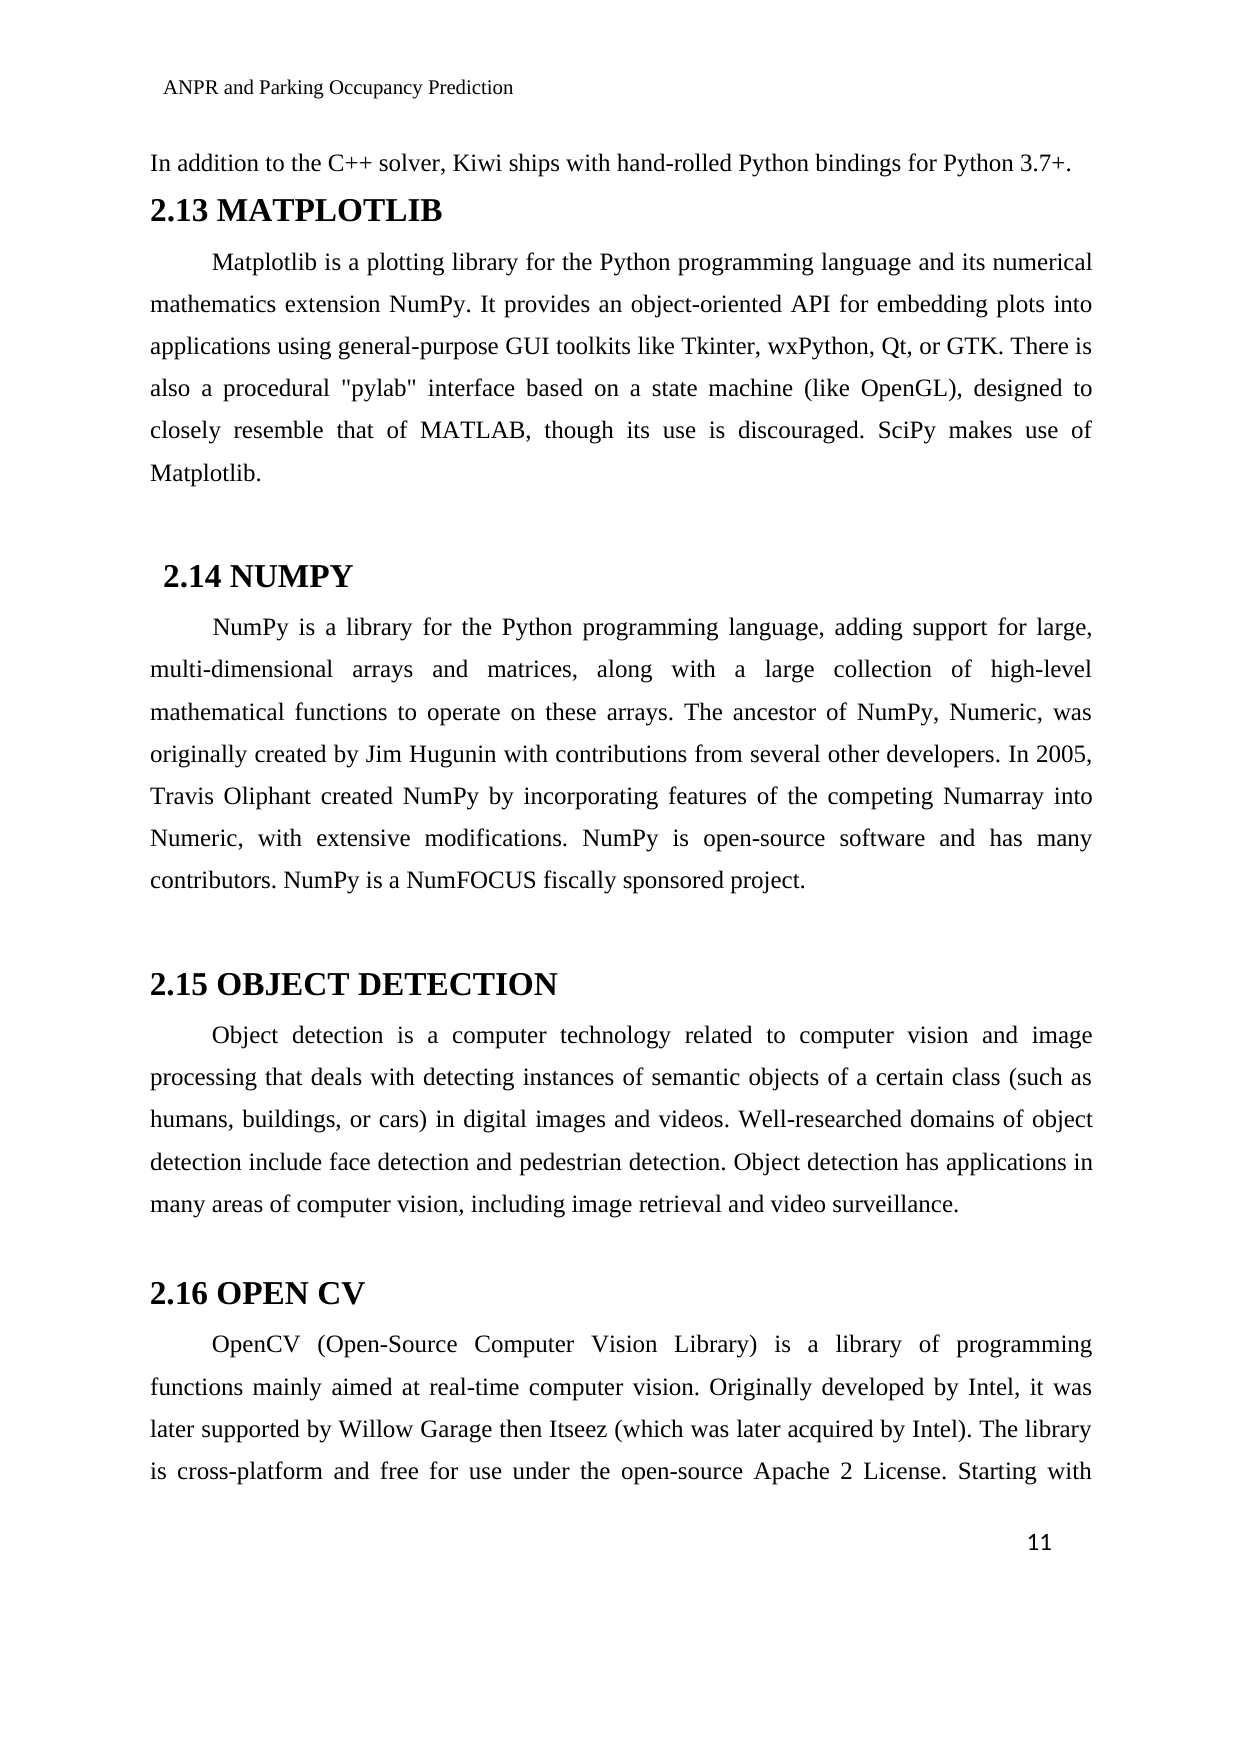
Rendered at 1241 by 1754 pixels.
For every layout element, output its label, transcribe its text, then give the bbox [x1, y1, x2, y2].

text Matplotlib is a plotting library for the Python programming language and its numerical mathematics extension NumPy. It provides an object-oriented API for embedding plots into applications using general-purpose GUI toolkits like Tkinter, wxPython, Qt, or GTK. There is also a procedural "pylab" interface based on a state machine (like OpenGL), designed to closely resemble that of MATLAB, though its use is discouraged. SciPy makes use of Matplotlib. [150, 247, 1094, 486]
text 2.13 MATPLOTLIB [150, 191, 1094, 229]
text 2.14 NUMPY [150, 556, 1094, 594]
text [150, 1329, 1094, 1485]
text 2.15 OBJECT DETECTION [149, 964, 1094, 1002]
text Object detection is a computer technology related to computer vision and image processing that deals with detecting instances of semantic objects of a certain class (such as humans, buildings, or cars) in digital images and videos. Well-researched domains of object detection include face detection and pedestrian detection. Object detection has applications in many areas of computer vision, including image retrieval and video surveillance. [150, 1020, 1094, 1218]
text NumPy is a library for the Python programming language, adding support for large, multi-dimensional arrays and matrices, along with a large collection of high-level mathematical functions to operate on these arrays. The ancestor of NumPy, Numeric, was originally created by Jim Hugunin with contributions from several other developers. In 2005, Travis Oliphant created NumPy by incorporating features of the competing Numarray into Numeric, with extensive modifications. NumPy is open-source software and has many contributors. NumPy is a NumFOCUS fiscally sponsored project. [150, 612, 1094, 894]
text 2.16 OPEN CV [149, 1273, 1094, 1312]
text In addition to the C++ solver, Kiwi ships with hand-rolled Python bindings for Python 3.7+. [150, 148, 1094, 177]
